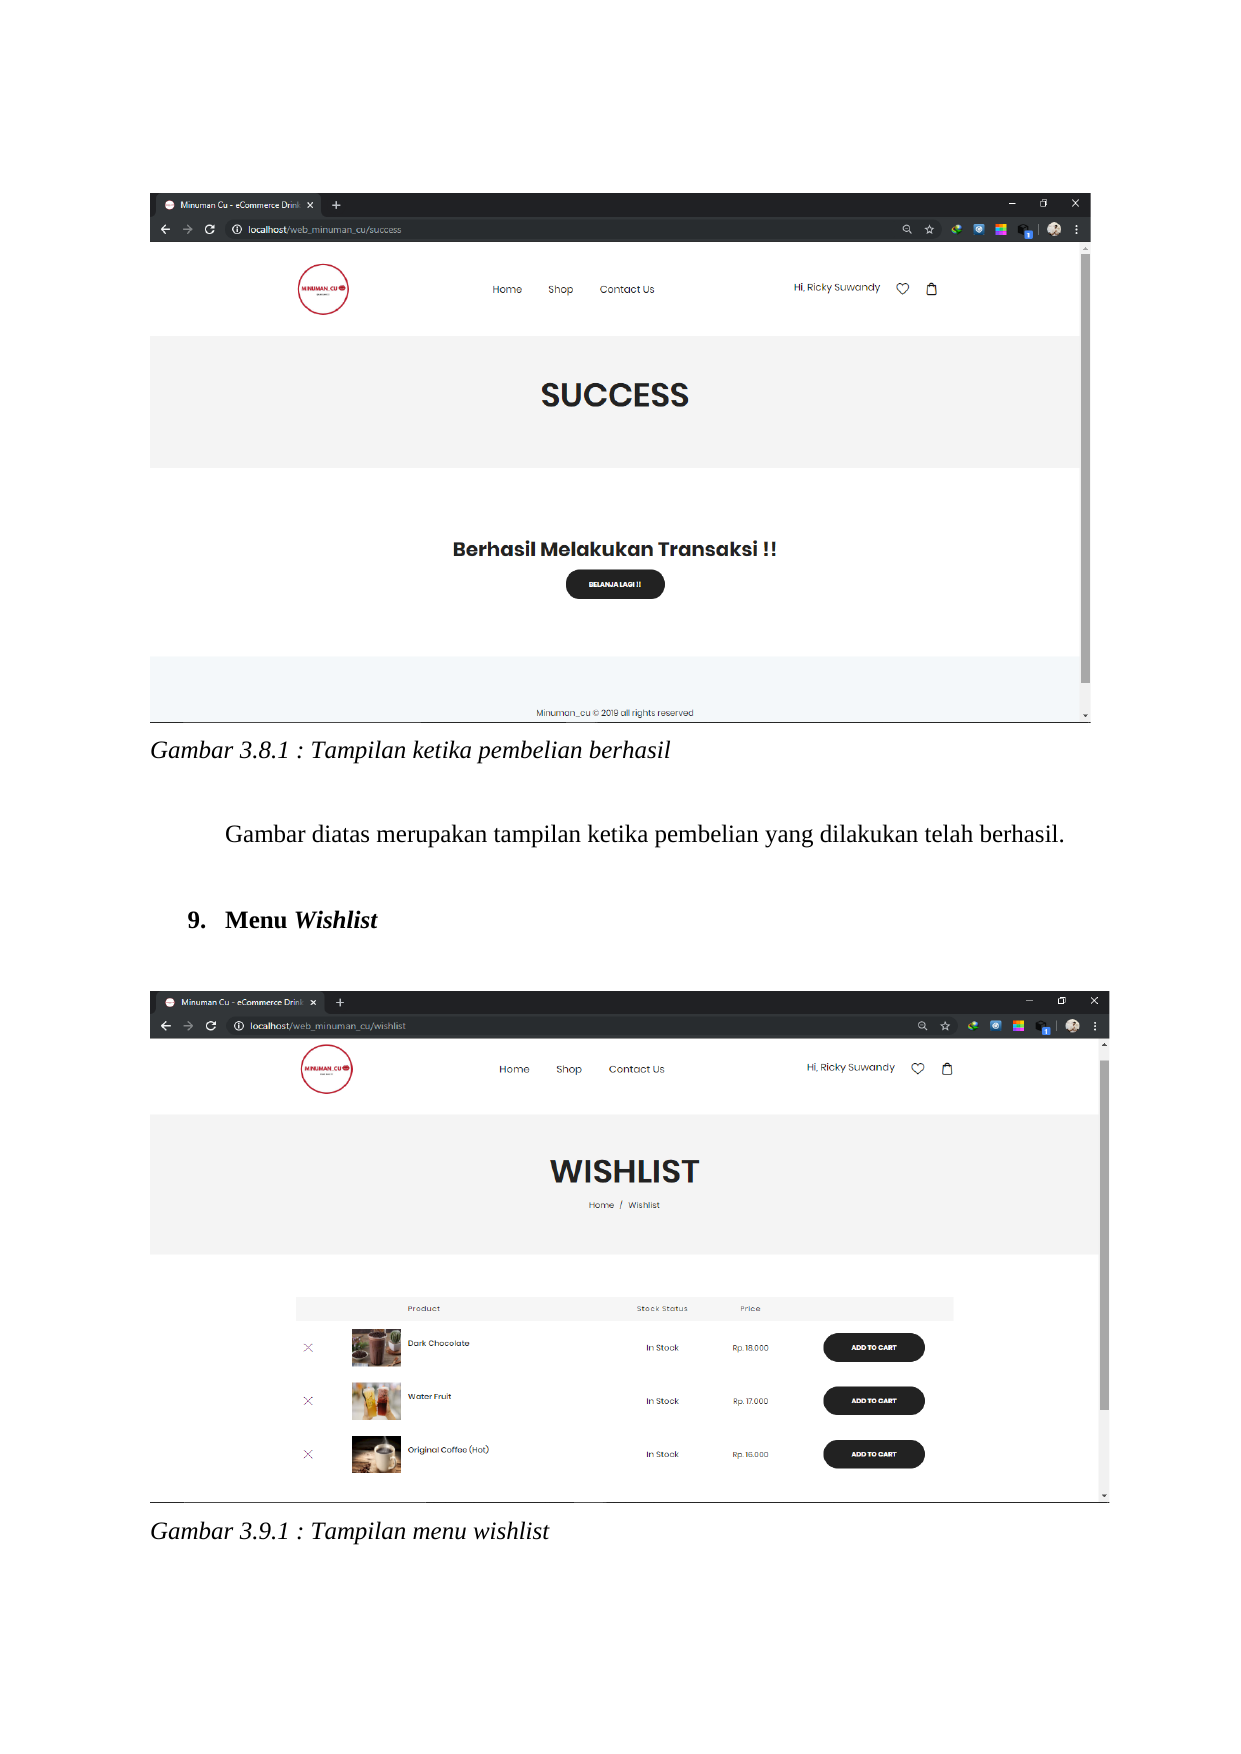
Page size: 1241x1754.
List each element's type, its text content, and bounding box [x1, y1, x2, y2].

text Gambar 3.8.1 : Tampilan ketika pembelian berhasil [150, 735, 1090, 764]
text Gambar 3.9.1 : Tampilan menu wishlist [150, 1516, 1090, 1544]
text Gambar diatas merupakan tampilan ketika pembelian yang dilakukan telah berhasil. [150, 819, 1090, 848]
picture [150, 991, 1110, 1503]
list Menu Wishlist [187, 906, 1090, 934]
picture [150, 193, 1091, 723]
